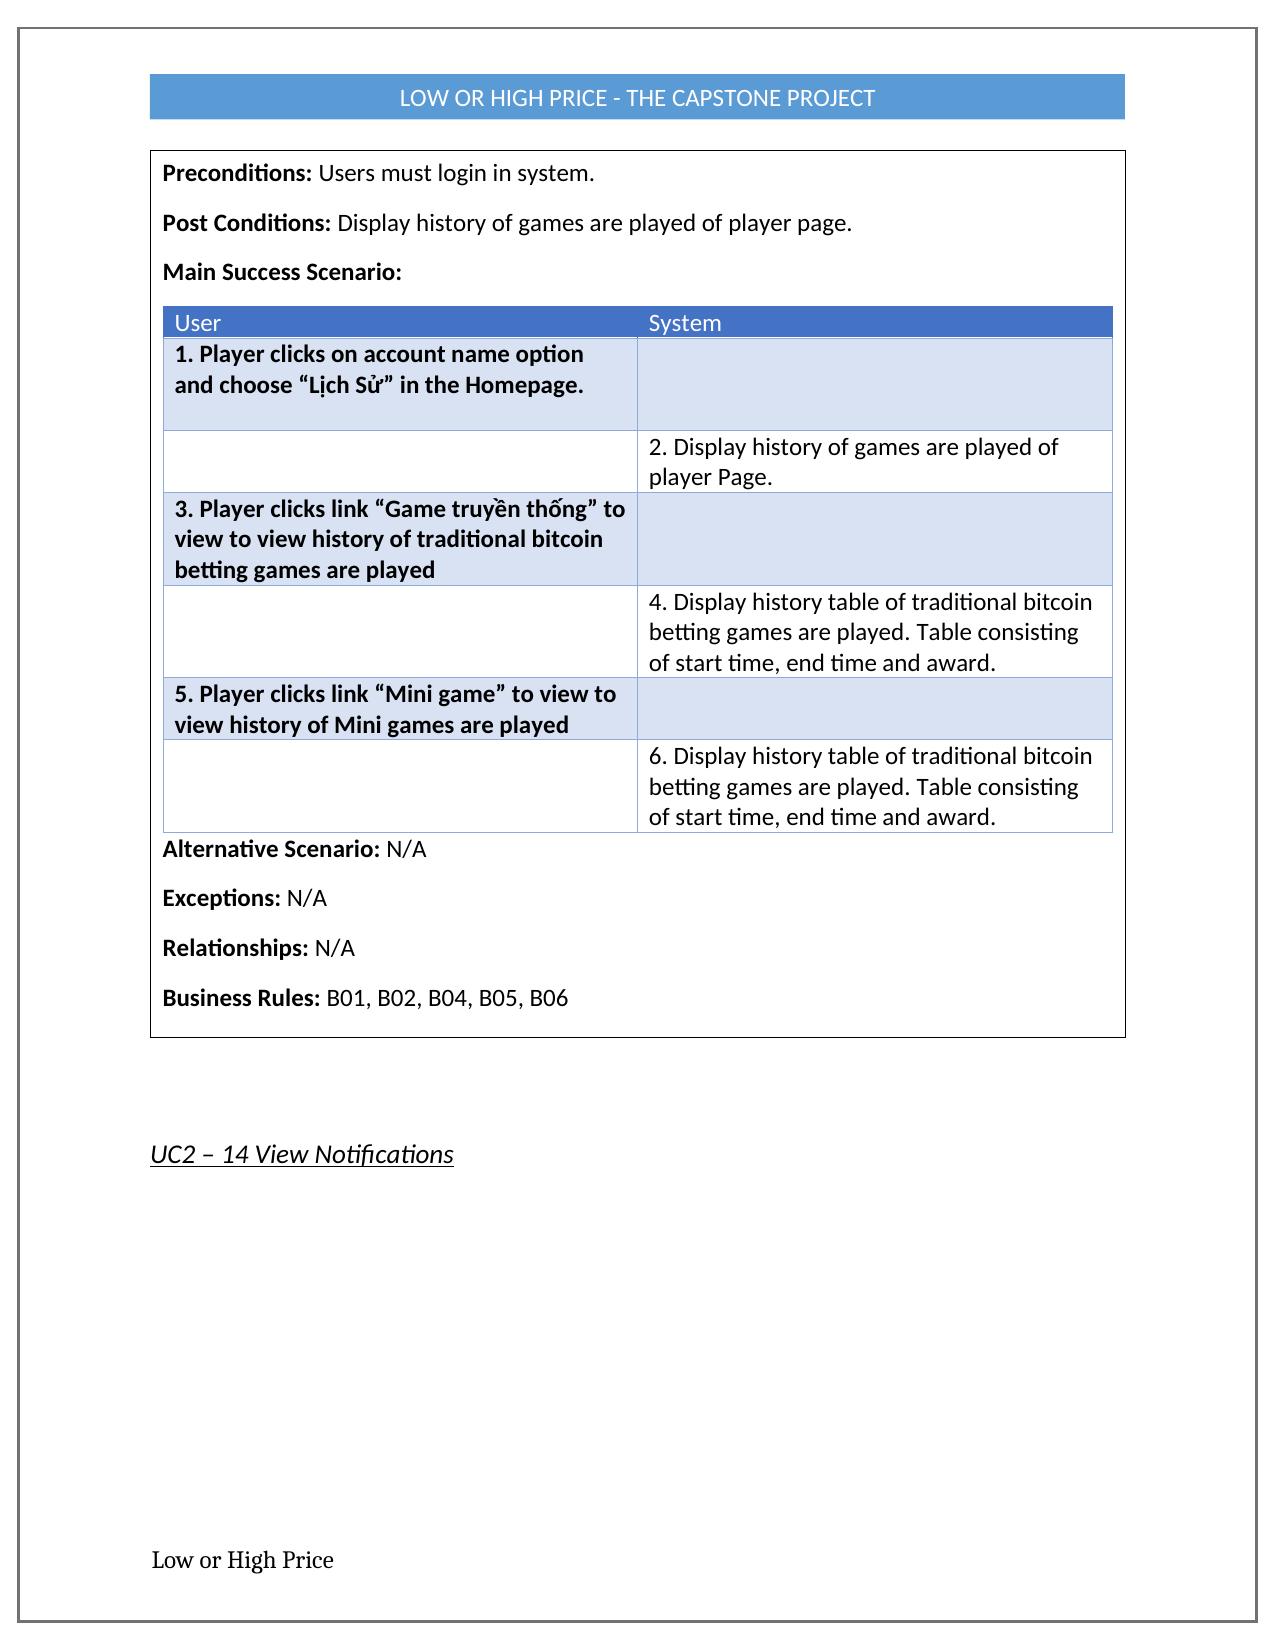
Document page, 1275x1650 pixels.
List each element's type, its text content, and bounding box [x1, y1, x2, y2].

text UC2 – 14 View Notifications [150, 1137, 1125, 1171]
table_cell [151, 151, 1125, 1037]
